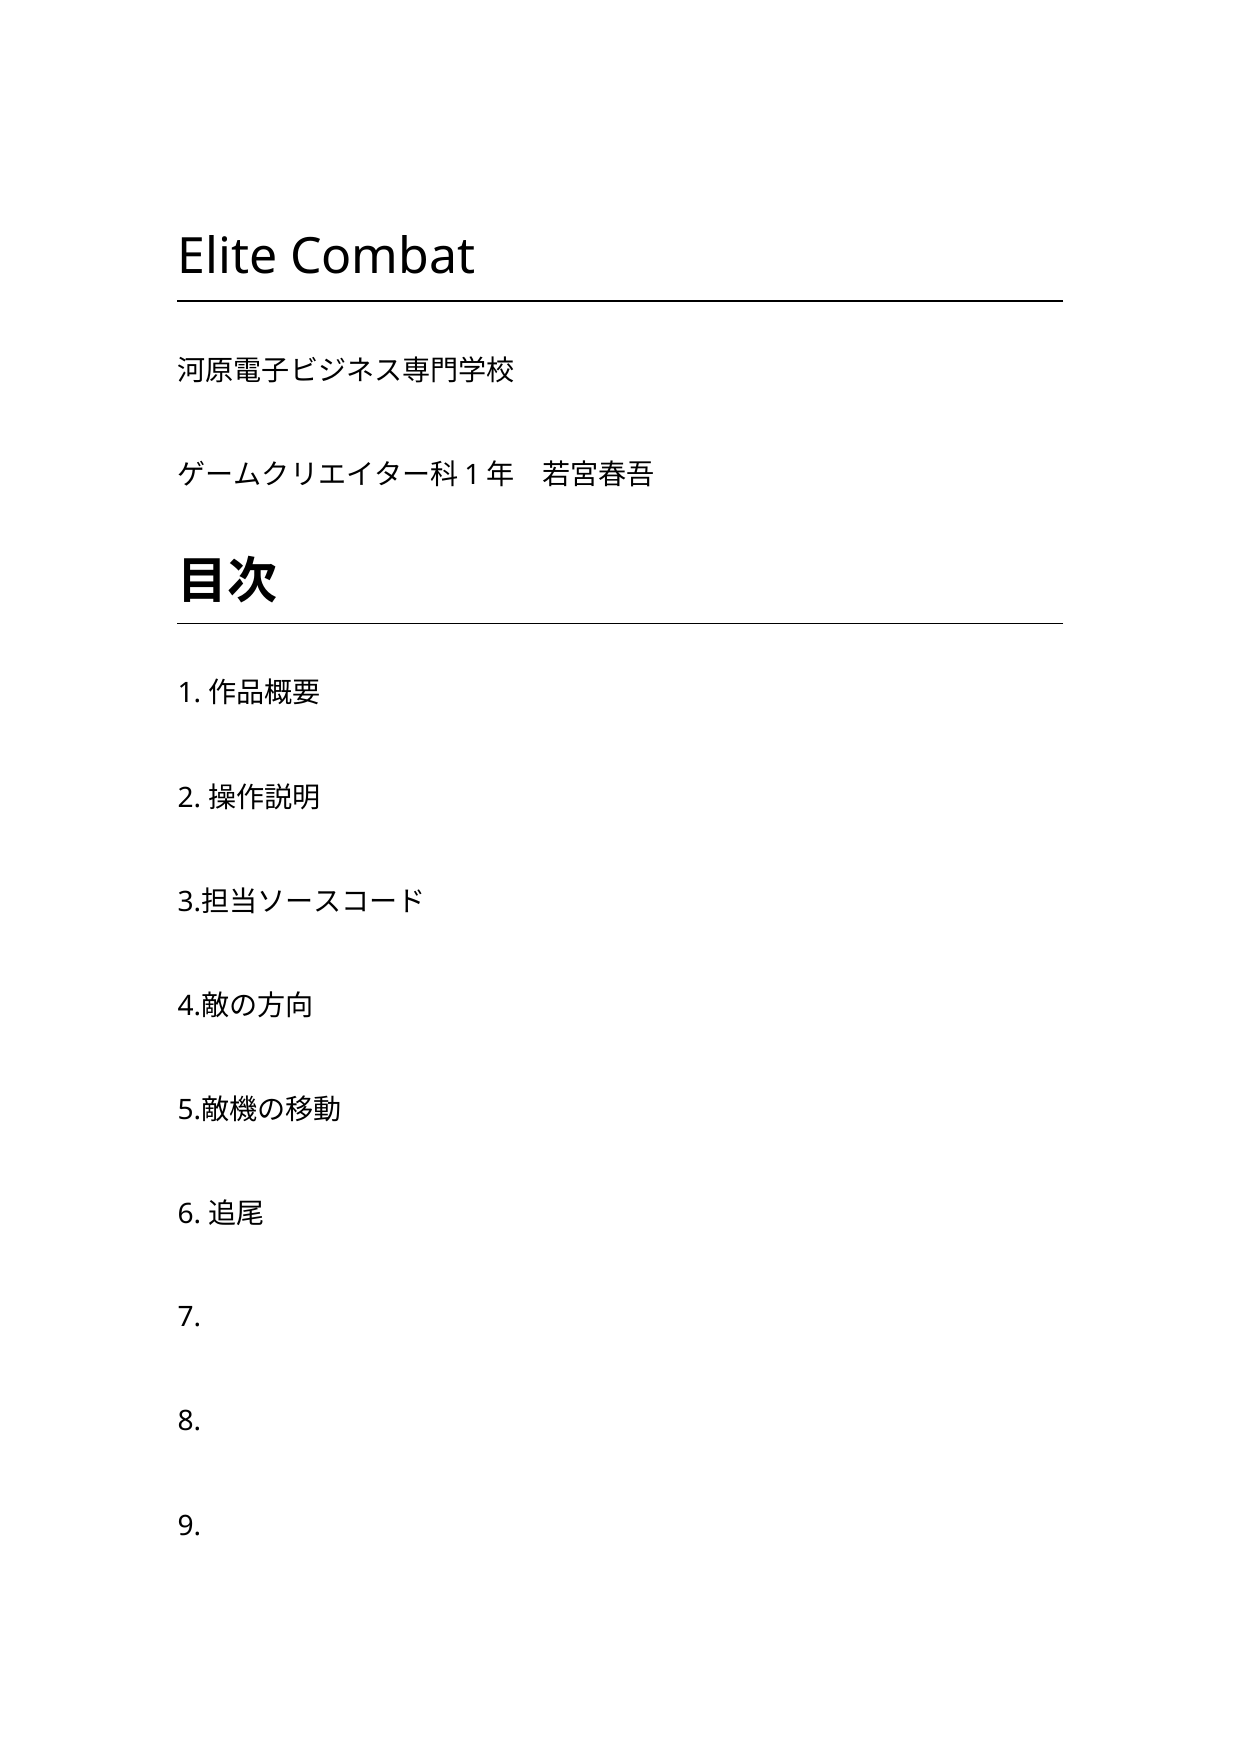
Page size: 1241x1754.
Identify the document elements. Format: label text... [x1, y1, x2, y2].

text 8. [177, 1382, 1063, 1457]
text 6. 追尾 [177, 1174, 1063, 1249]
text 3.担当ソースコード [177, 862, 1063, 937]
text 1. 作品概要 [177, 653, 1063, 728]
text 河原電子ビジネス専門学校 [177, 331, 1063, 406]
text ゲームクリエイター科1年 若宮春吾 [177, 435, 1063, 510]
text 4.敵の方向 [177, 966, 1063, 1041]
text Elite Combat [177, 217, 1063, 300]
text 7. [177, 1278, 1063, 1353]
text 9. [177, 1487, 1063, 1562]
text 2. 操作説明 [177, 757, 1063, 832]
text 目次 [177, 539, 1063, 623]
text 5.敵機の移動 [177, 1070, 1063, 1145]
